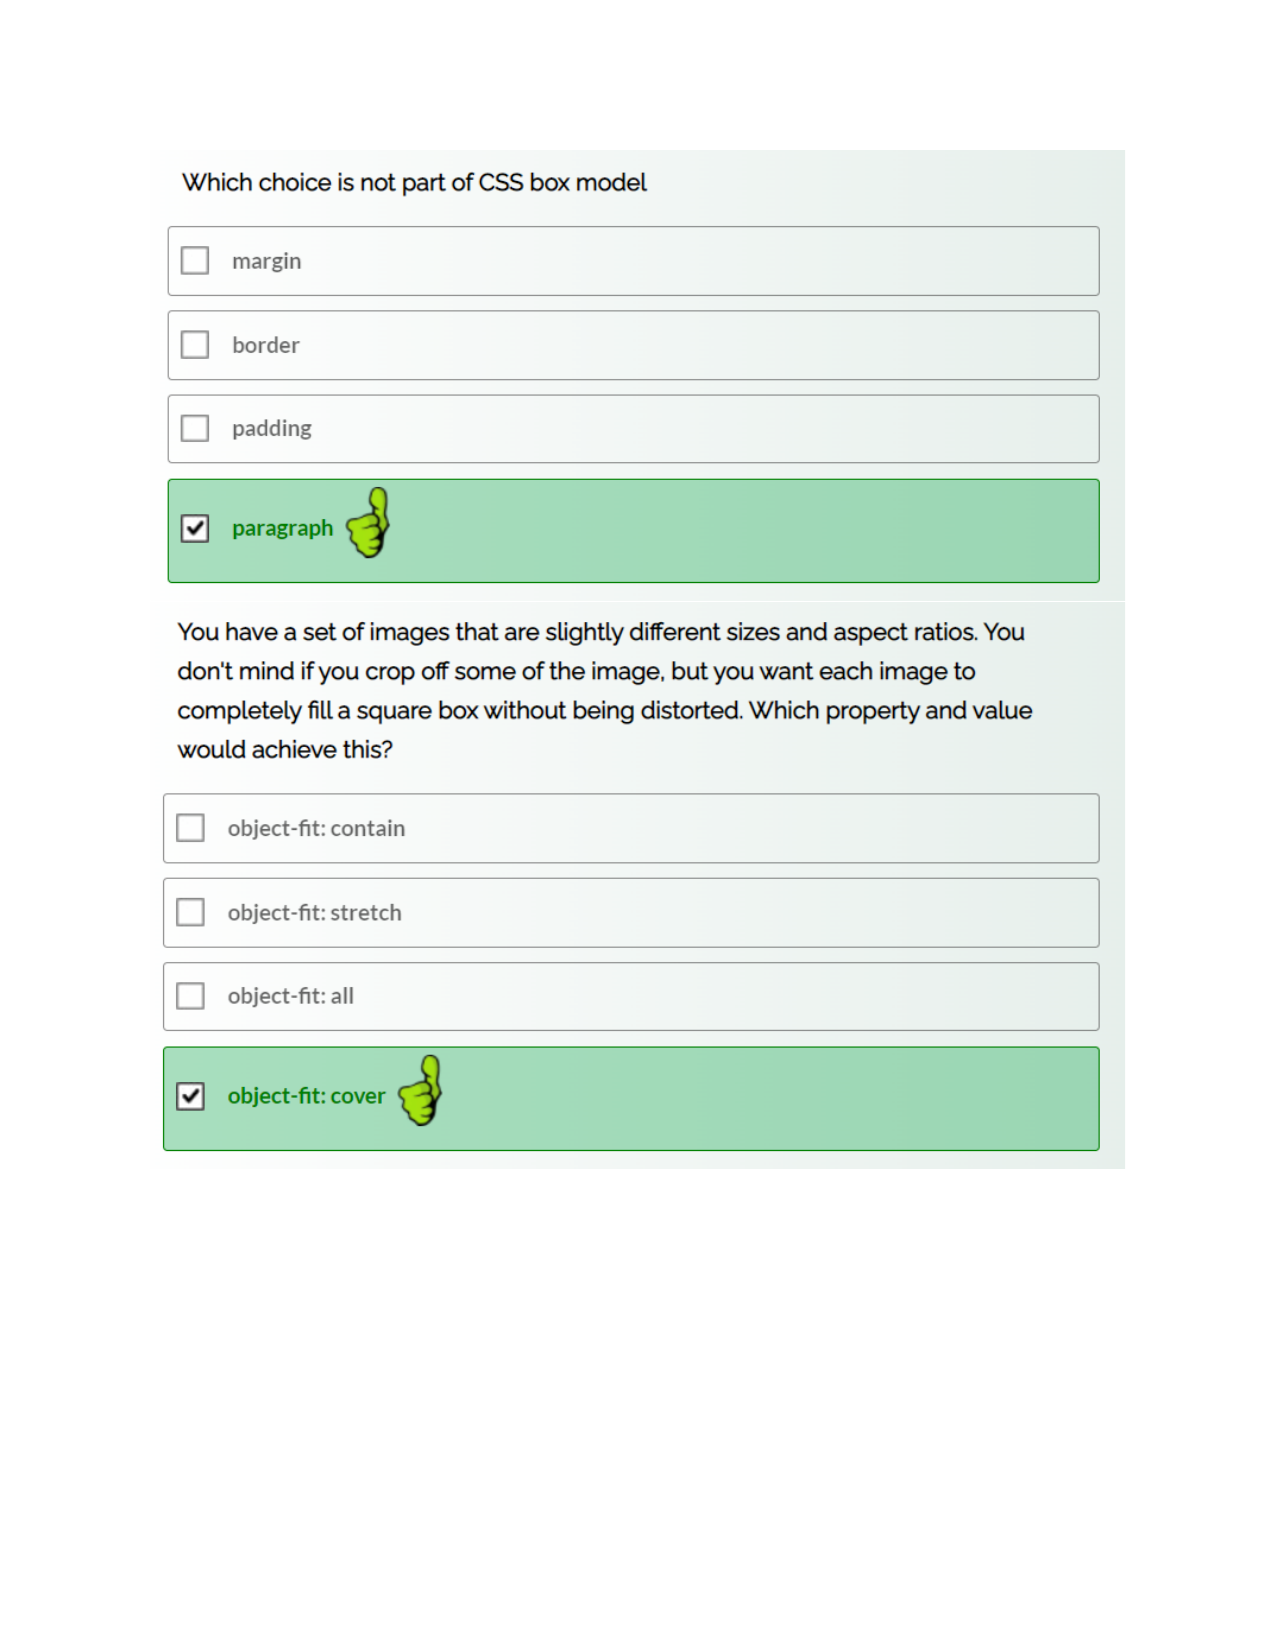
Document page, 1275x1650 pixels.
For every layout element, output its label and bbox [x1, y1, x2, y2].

picture [150, 602, 1125, 1169]
picture [150, 150, 1125, 601]
